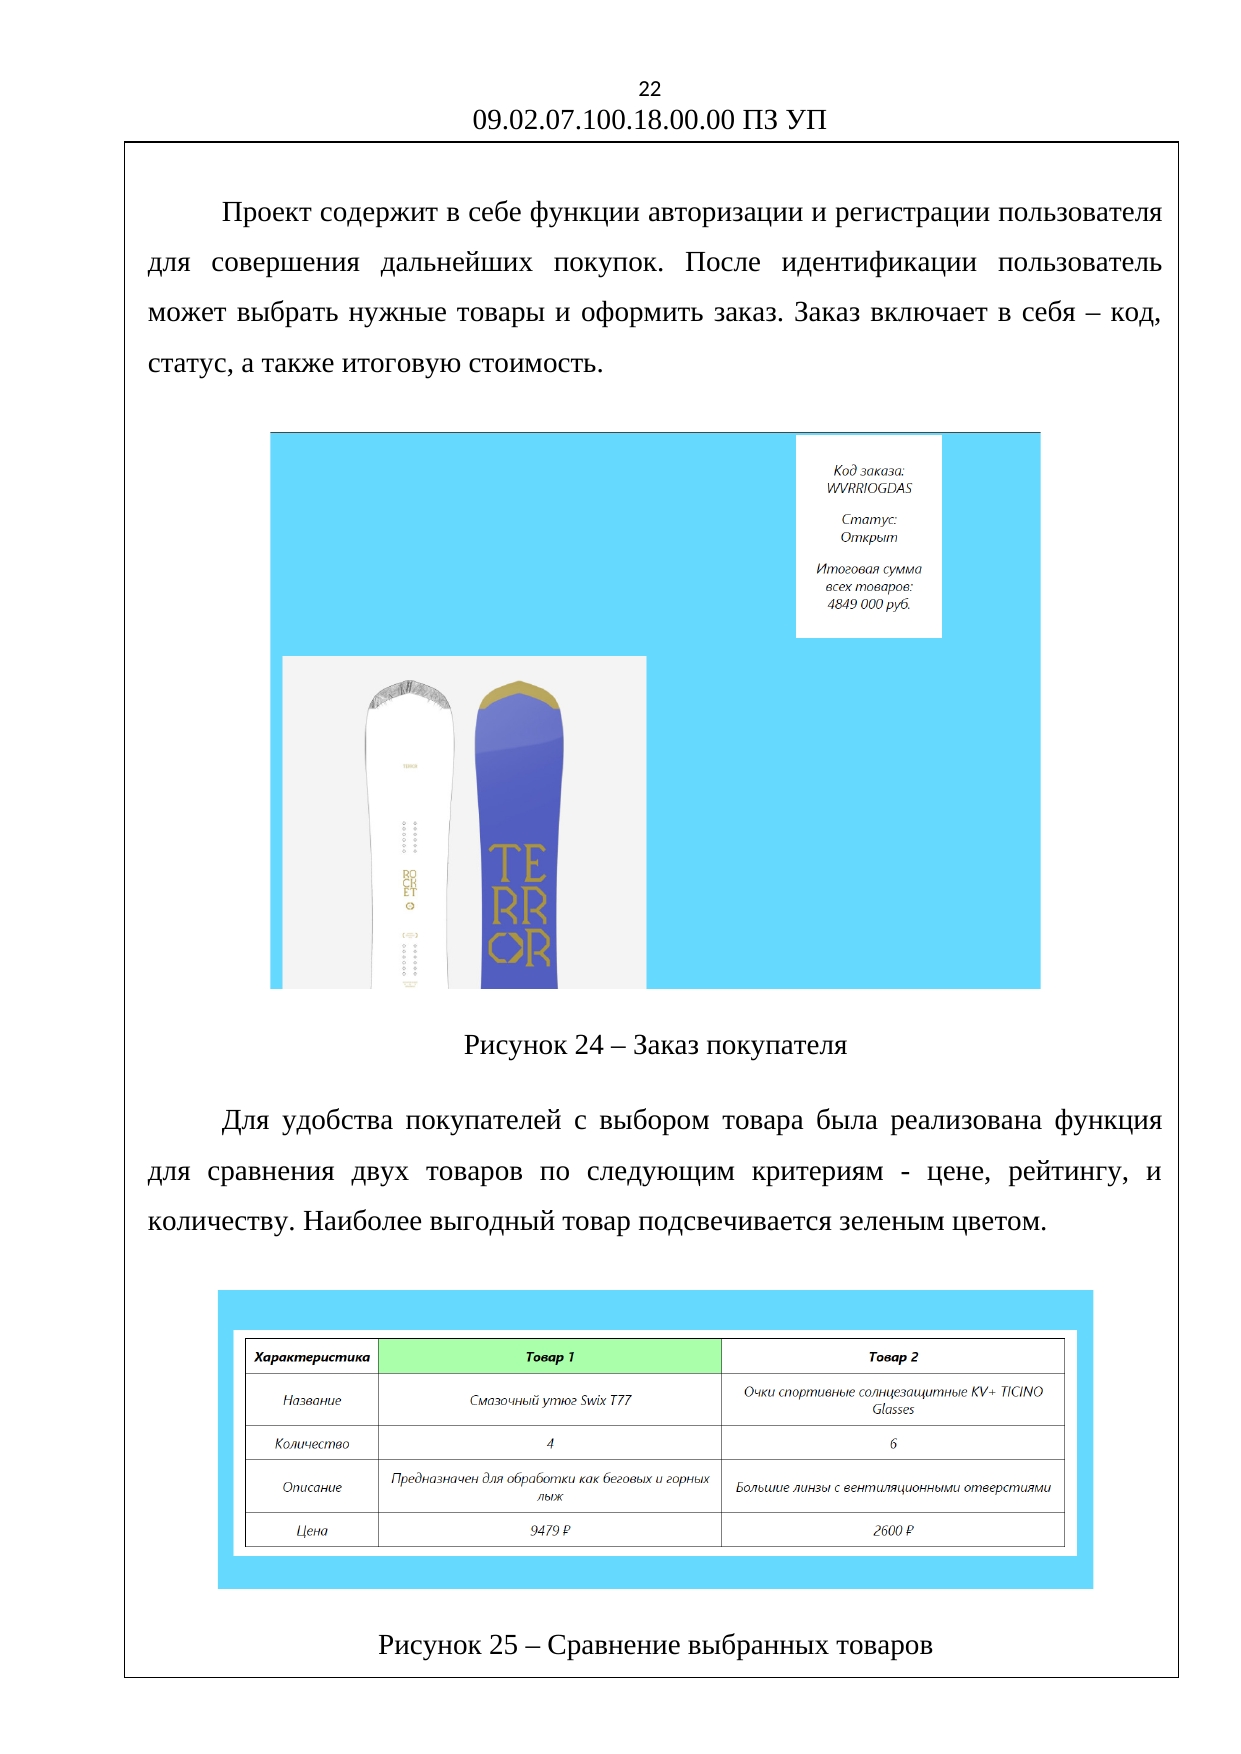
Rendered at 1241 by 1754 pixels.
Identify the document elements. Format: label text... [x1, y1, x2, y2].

picture [217, 1290, 1094, 1589]
text Рисунок 25 – Сравнение выбранных товаров [148, 1627, 1163, 1661]
text Проект содержит в себе функции авторизации и регистрации пользователя для совершения дальнейших покупок. После идентификации пользователь может выбрать нужные товары и оформить заказ. Заказ включает в себя – код, статус, а также итоговую стоимость. [148, 194, 1163, 378]
text Для удобства покупателей с выбором товара была реализована функция для сравнения двух товаров по следующим критериям - цене, рейтингу, и количеству. Наиболее выгодный товар подсвечивается зеленым цветом. [148, 1102, 1163, 1237]
text Рисунок 24 – Заказ покупателя [148, 1027, 1163, 1061]
picture [270, 432, 1041, 989]
